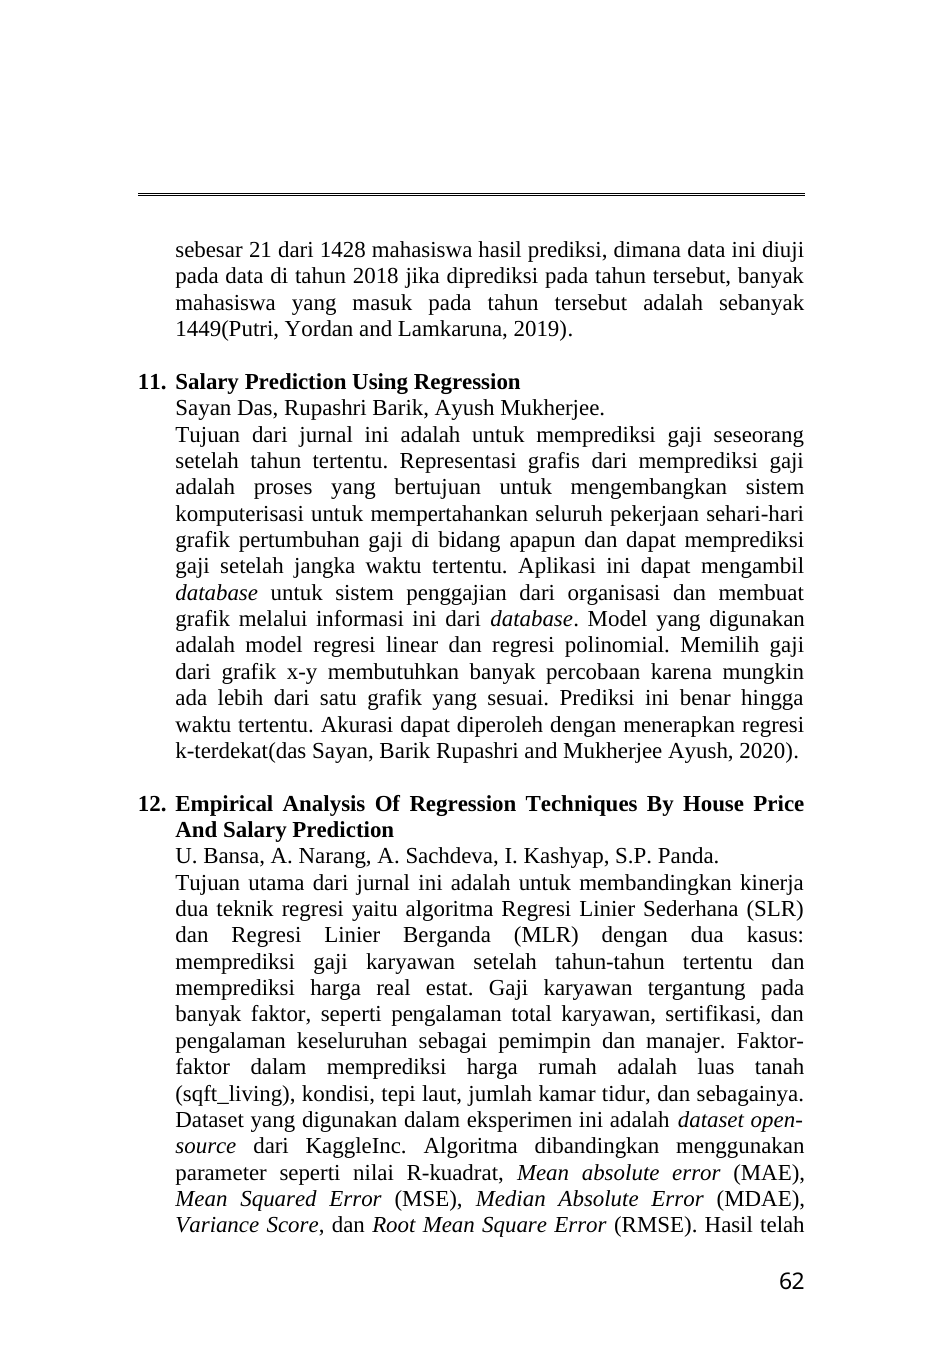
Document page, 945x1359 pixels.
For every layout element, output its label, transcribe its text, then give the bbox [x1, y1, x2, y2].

list U. Bansa, A. Narang, A. Sachdeva, I. Kashyap, S.P. Panda. [175, 842, 805, 869]
list Empirical Analysis Of Regression Techniques By House Price And Salary Prediction [138, 790, 805, 842]
list Tujuan dari jurnal ini adalah untuk memprediksi gaji seseorang setelah tahun tertentu. Representasi grafis dari memprediksi gaji adalah proses yang bertujuan untuk mengembangkan sistem komputerisasi untuk mempertahankan seluruh pekerjaan sehari-hari grafik pertumbuhan gaji di bidang apapun dan dapat memprediksi gaji setelah jangka waktu tertentu. Aplikasi ini dapat mengambil database untuk sistem penggajian dari organisasi dan membuat grafik melalui informasi ini dari database. Model yang digunakan adalah model regresi linear dan regresi polinomial. Memilih gaji dari grafik x-y membutuhkan banyak percobaan karena mungkin ada lebih dari satu grafik yang sesuai. Prediksi ini benar hingga waktu tertentu. Akurasi dapat diperoleh dengan menerapkan regresi k-terdekat. [175, 421, 805, 763]
list Sayan Das, Rupashri Barik, Ayush Mukherjee. [175, 394, 805, 421]
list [175, 236, 805, 342]
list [175, 869, 805, 1238]
list Salary Prediction Using Regression [138, 368, 805, 394]
